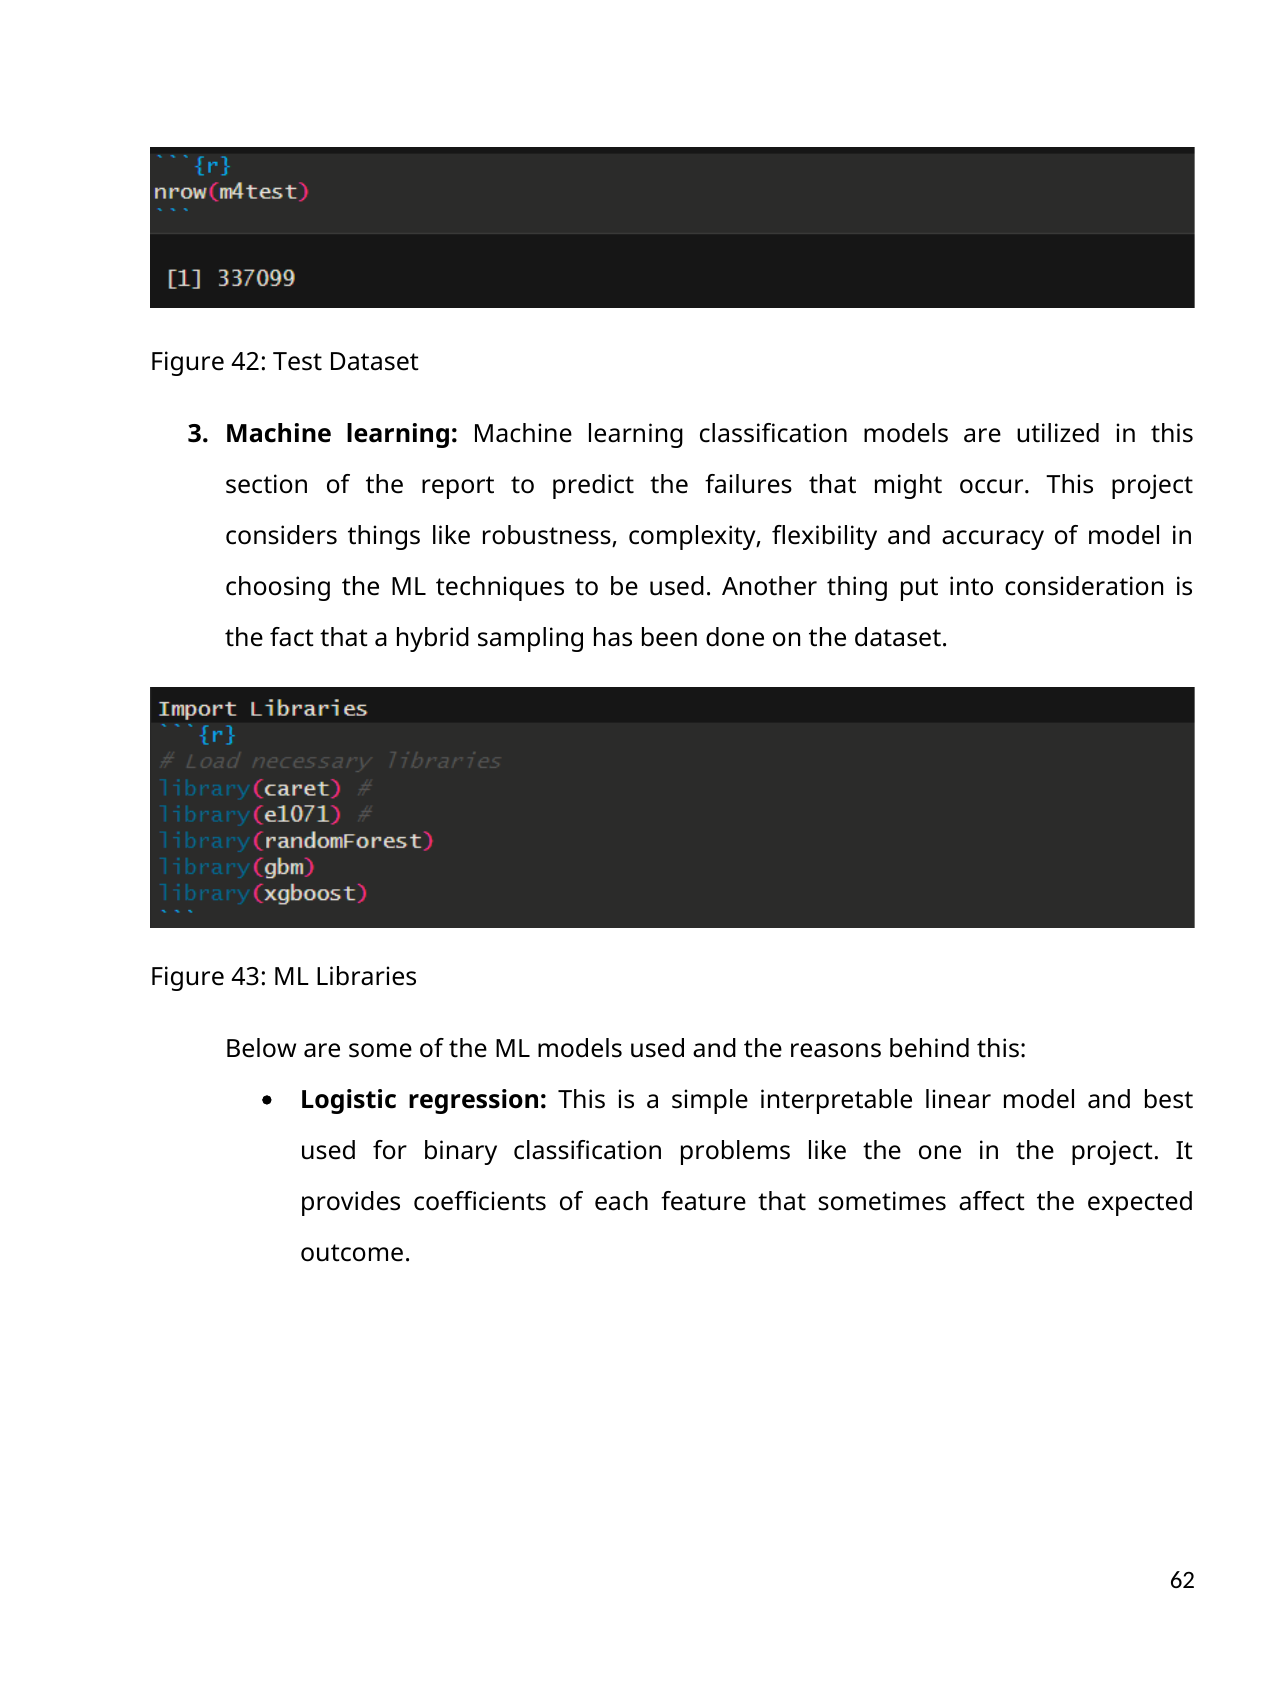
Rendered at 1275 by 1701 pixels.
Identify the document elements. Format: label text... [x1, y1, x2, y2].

list Logistic regression: This is a simple interpretable linear model and best used for binary classification problems like the one in the project. It provides coefficients of each feature that sometimes affect the expected outcome. [262, 1082, 1195, 1269]
picture [150, 687, 1195, 928]
list Machine learning: Machine learning classification models are utilized in this section of the report to predict the failures that might occur. This project considers things like robustness, complexity, flexibility and accuracy of model in choosing the ML techniques to be used. Another thing put into consideration is the fact that a hybrid sampling has been done on the dataset. [187, 416, 1195, 654]
text Figure 42: Test Dataset [150, 344, 1195, 378]
picture [150, 147, 1195, 308]
list Below are some of the ML models used and the reasons behind this: [225, 1031, 1195, 1065]
text Figure 43: ML Libraries [150, 959, 1195, 993]
